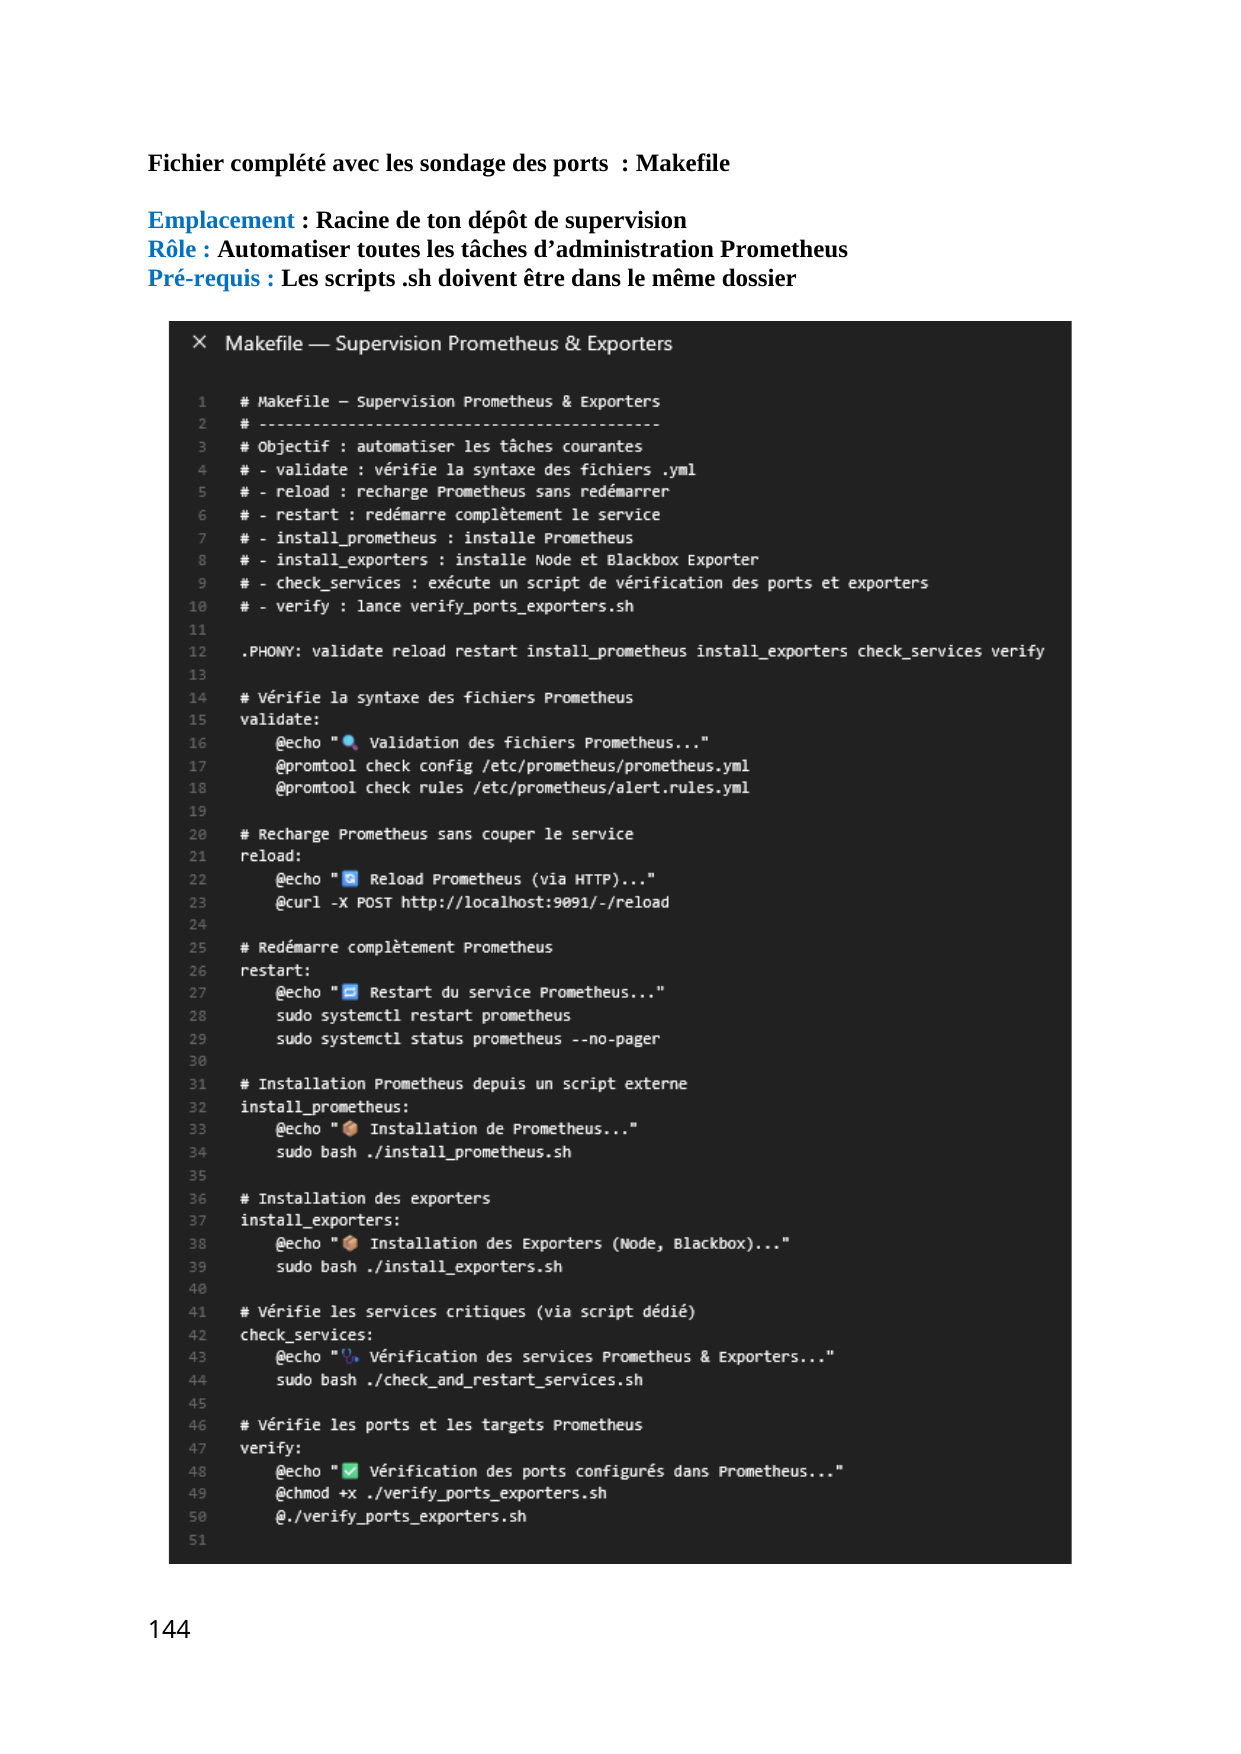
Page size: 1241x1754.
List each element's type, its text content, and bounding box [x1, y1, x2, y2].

picture [168, 321, 1072, 1564]
text Emplacement : Racine de ton dépôt de supervision Rôle : Automatiser toutes les tâches d’administration Prometheus Pré-requis : Les scripts .sh doivent être dans le même dossier [148, 206, 1093, 292]
text Fichier complété avec les sondage des ports : Makefile [148, 148, 1093, 176]
